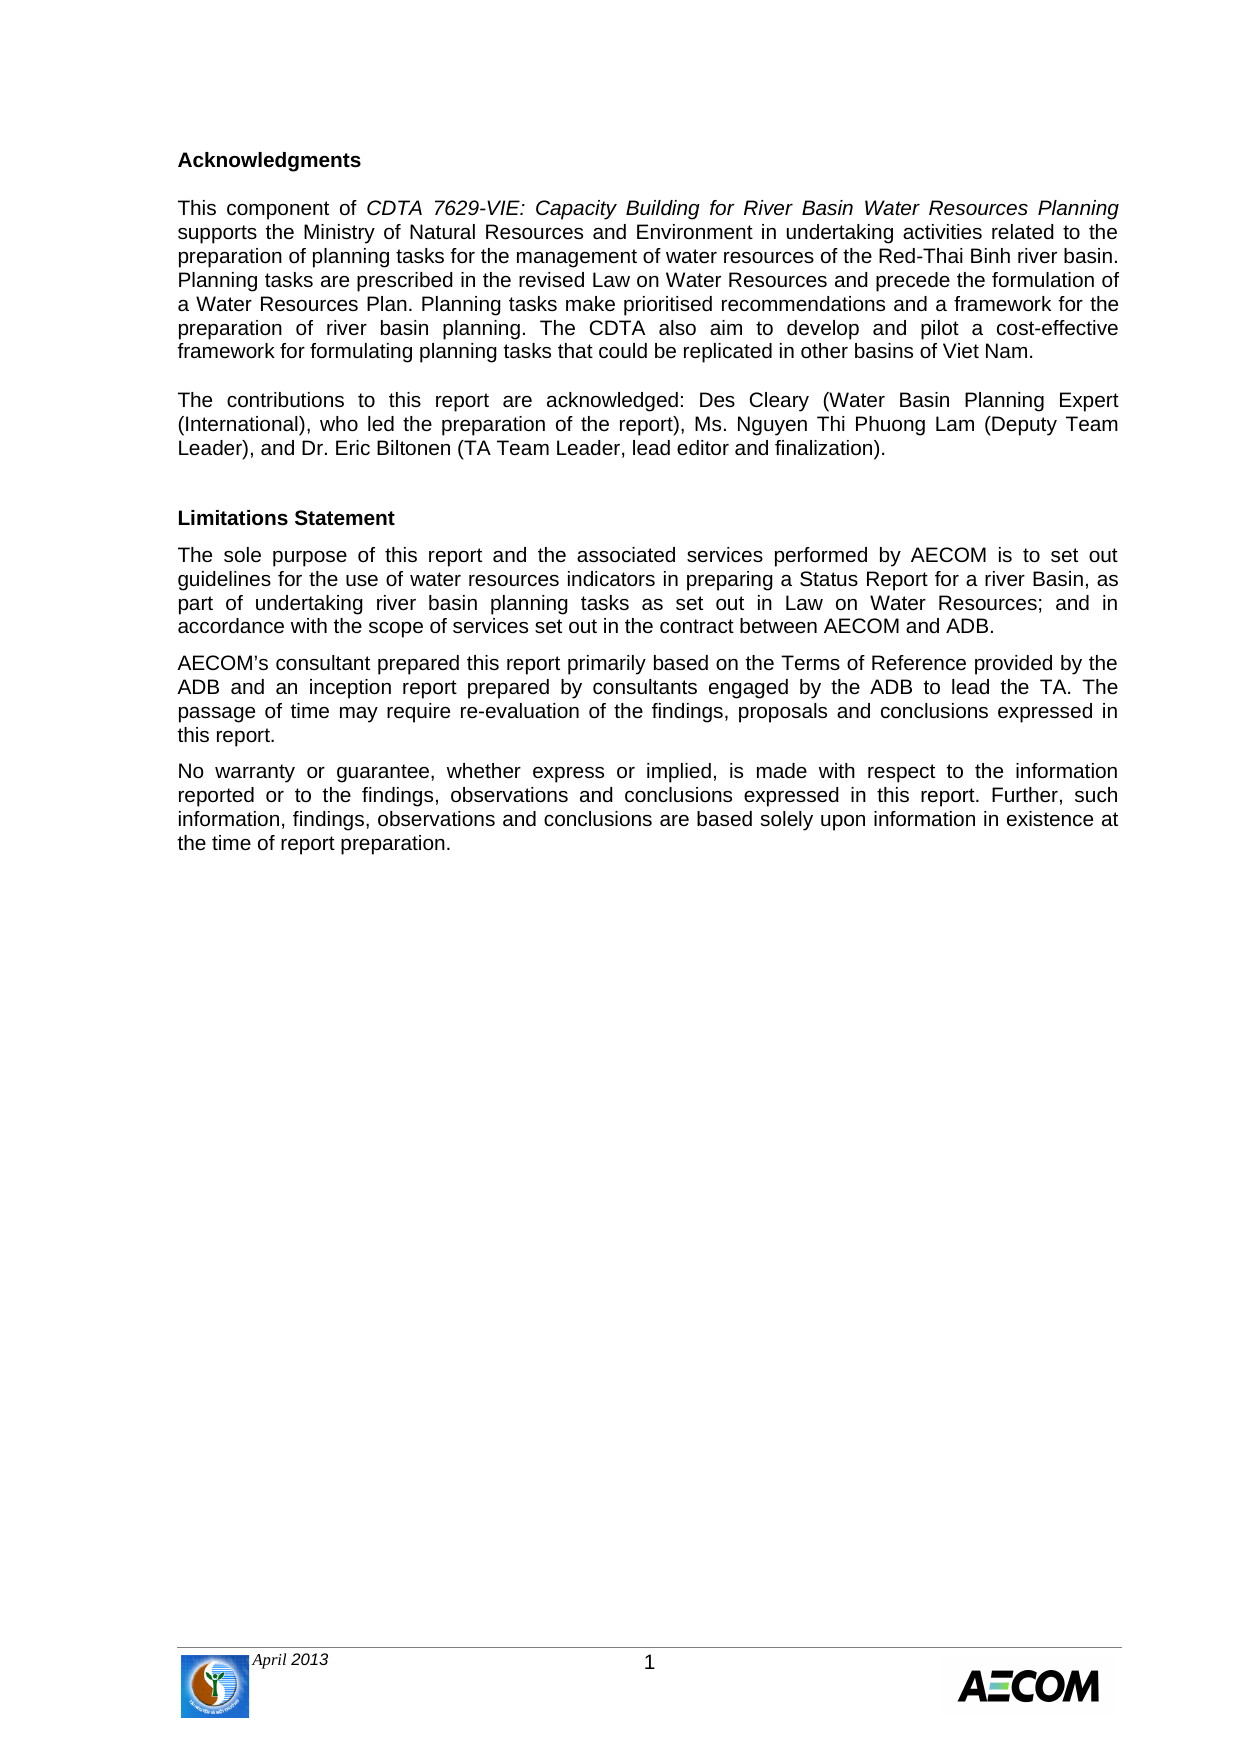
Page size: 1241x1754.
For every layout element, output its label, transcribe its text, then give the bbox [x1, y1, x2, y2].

picture [942, 1655, 1114, 1717]
text AECOM’s consultant prepared this report primarily based on the Terms of Reference provided by the ADB and an inception report prepared by consultants engaged by the ADB to lead the TA. The passage of time may require re-evaluation of the findings, proposals and conclusions expressed in this report. [177, 651, 1120, 747]
picture [181, 1655, 250, 1718]
text This component of CDTA 7629-VIE: Capacity Building for River Basin Water Resources Planning supports the Ministry of Natural Resources and Environment in undertaking activities related to the preparation of planning tasks for the management of water resources of the Red-Thai Binh river basin. Planning tasks are prescribed in the revised Law on Water Resources and precede the formulation of a Water Resources Plan. Planning tasks make prioritised recommendations and a framework for the preparation of river basin planning. The CDTA also aim to develop and pilot a cost-effective framework for formulating planning tasks that could be replicated in other basins of Viet Nam. [177, 196, 1120, 363]
text Acknowledgments [177, 148, 1120, 172]
text No warranty or guarantee, whether express or implied, is made with respect to the information reported or to the findings, observations and conclusions expressed in this report. Further, such information, findings, observations and conclusions are based solely upon information in existence at the time of report preparation. [177, 759, 1120, 855]
text The sole purpose of this report and the associated services performed by AECOM is to set out guidelines for the use of water resources indicators in preparing a Status Report for a river Basin, as part of undertaking river basin planning tasks as set out in Law on Water Resources; and in accordance with the scope of services set out in the contract between AECOM and ADB. [177, 542, 1120, 638]
text The contributions to this report are acknowledged: Des Cleary (Water Basin Planning Expert (International), who led the preparation of the report), Ms. Nguyen Thi Phuong Lam (Deputy Team Leader), and Dr. Eric Biltonen (TA Team Leader, lead editor and finalization). [177, 388, 1120, 460]
text Limitations Statement [177, 506, 1120, 530]
